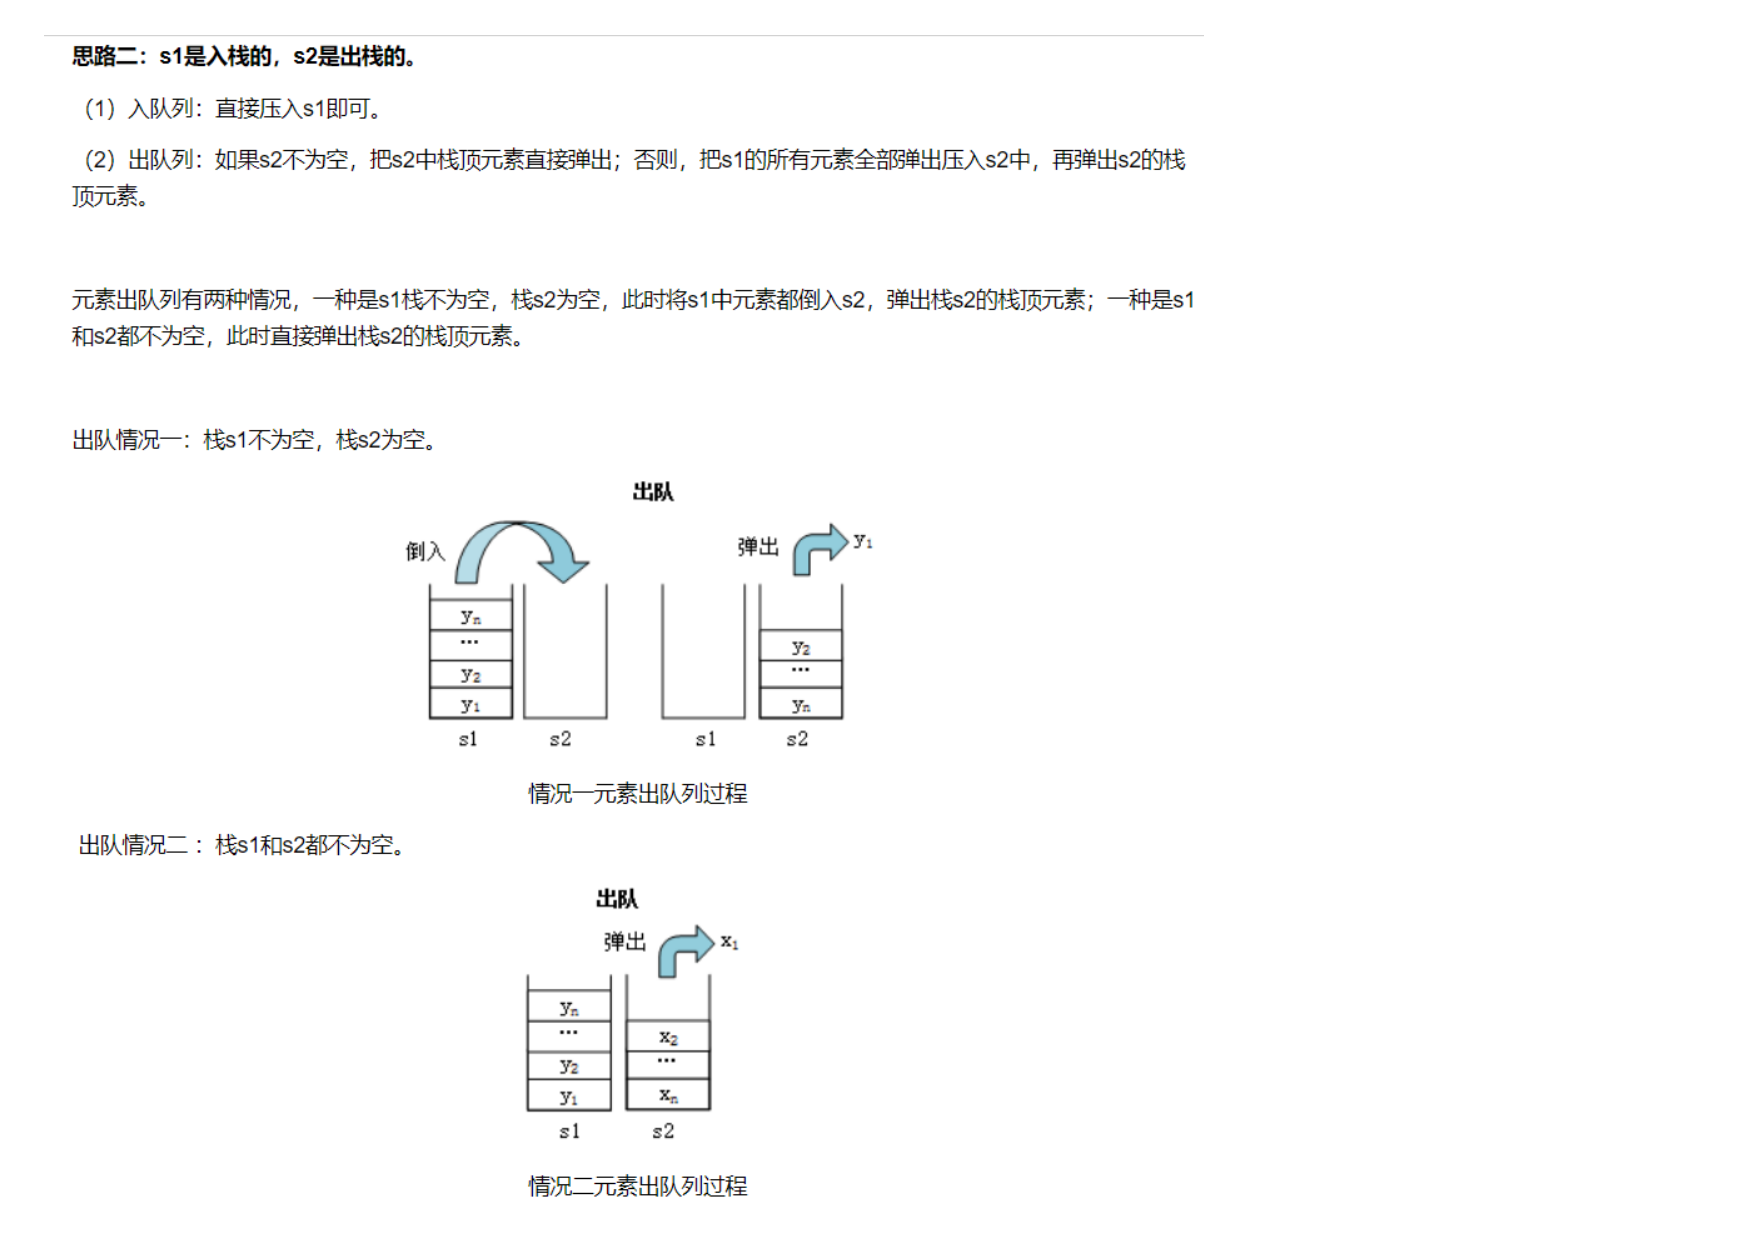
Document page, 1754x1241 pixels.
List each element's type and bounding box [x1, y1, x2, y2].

picture [44, 35, 1204, 1206]
